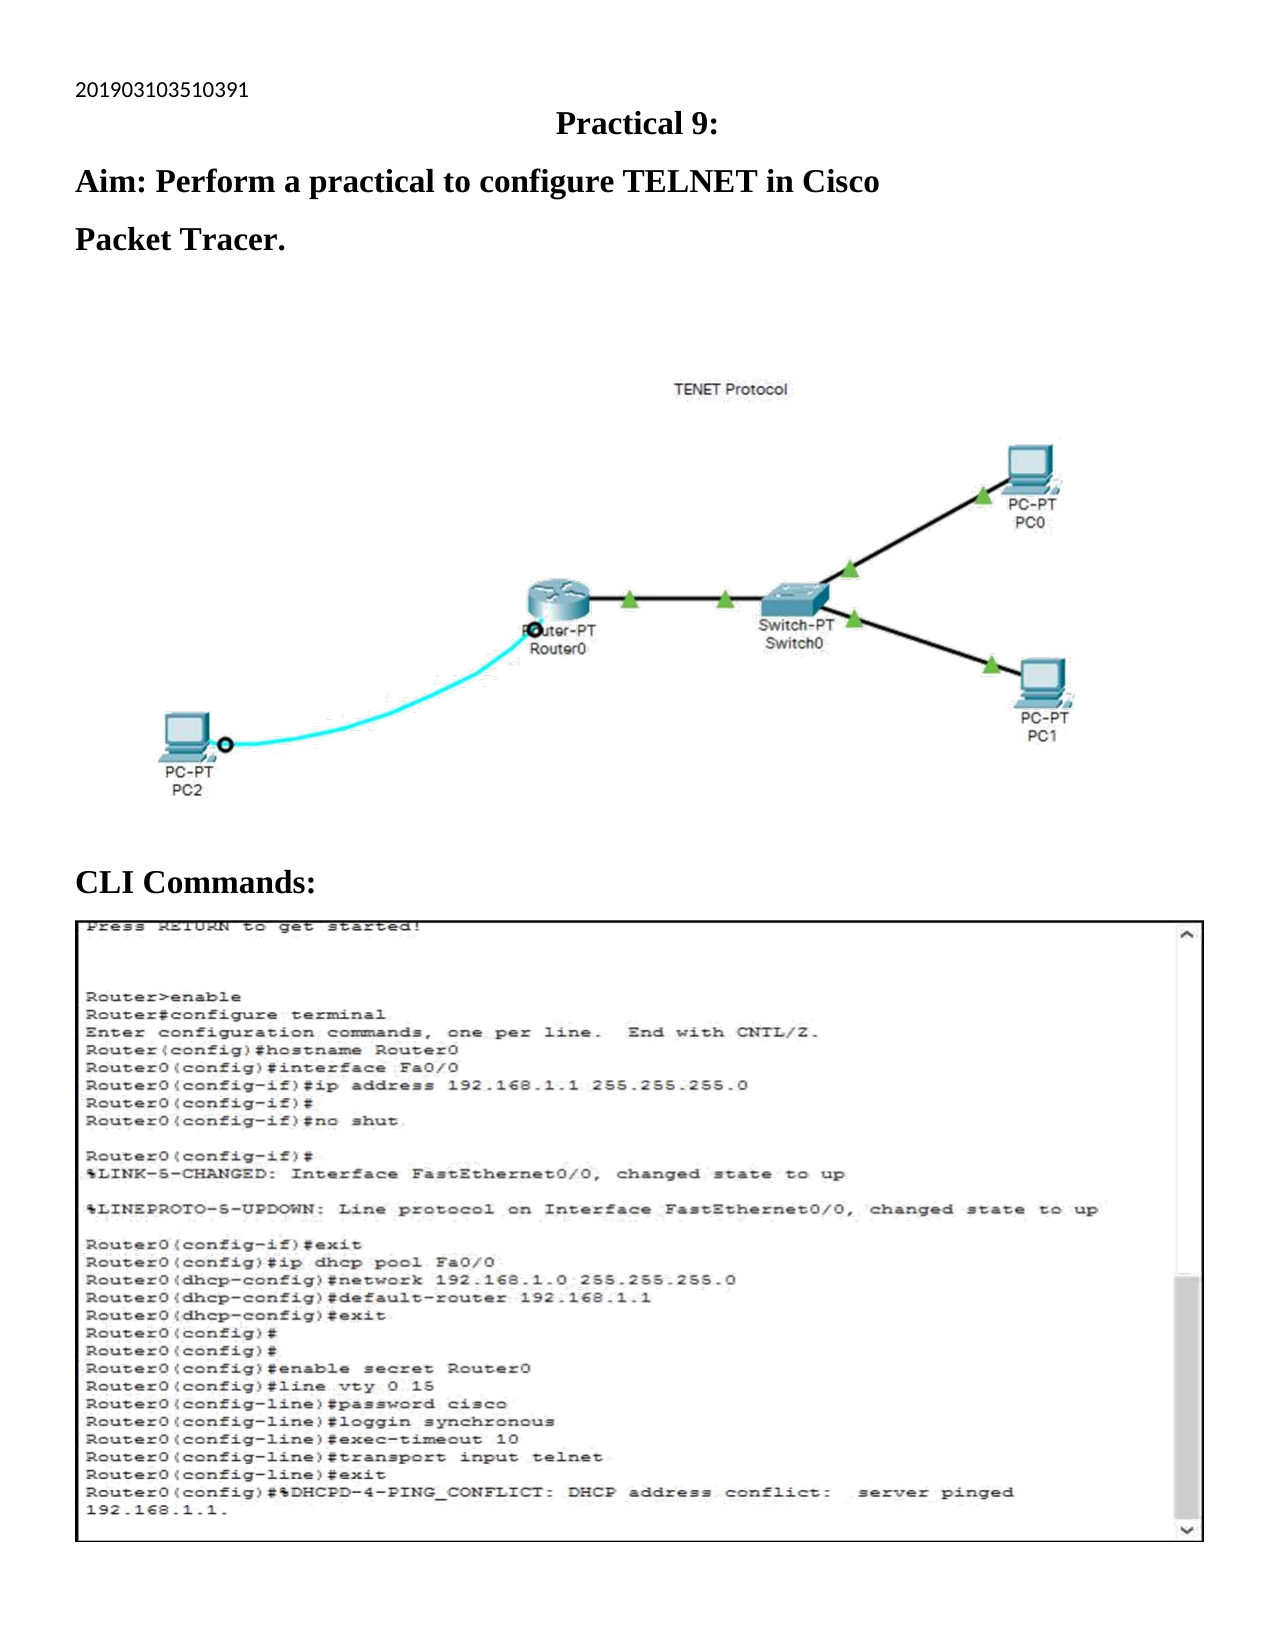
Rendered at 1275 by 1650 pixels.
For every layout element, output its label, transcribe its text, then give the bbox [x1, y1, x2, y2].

text Practical 9: [75, 103, 1200, 141]
text Packet Tracer. [75, 219, 1200, 257]
picture [75, 920, 1204, 1542]
text CLI Commands: [75, 862, 1200, 900]
text Aim: Perform a practical to configure TELNET in Cisco [75, 161, 1200, 199]
picture [75, 335, 1200, 844]
